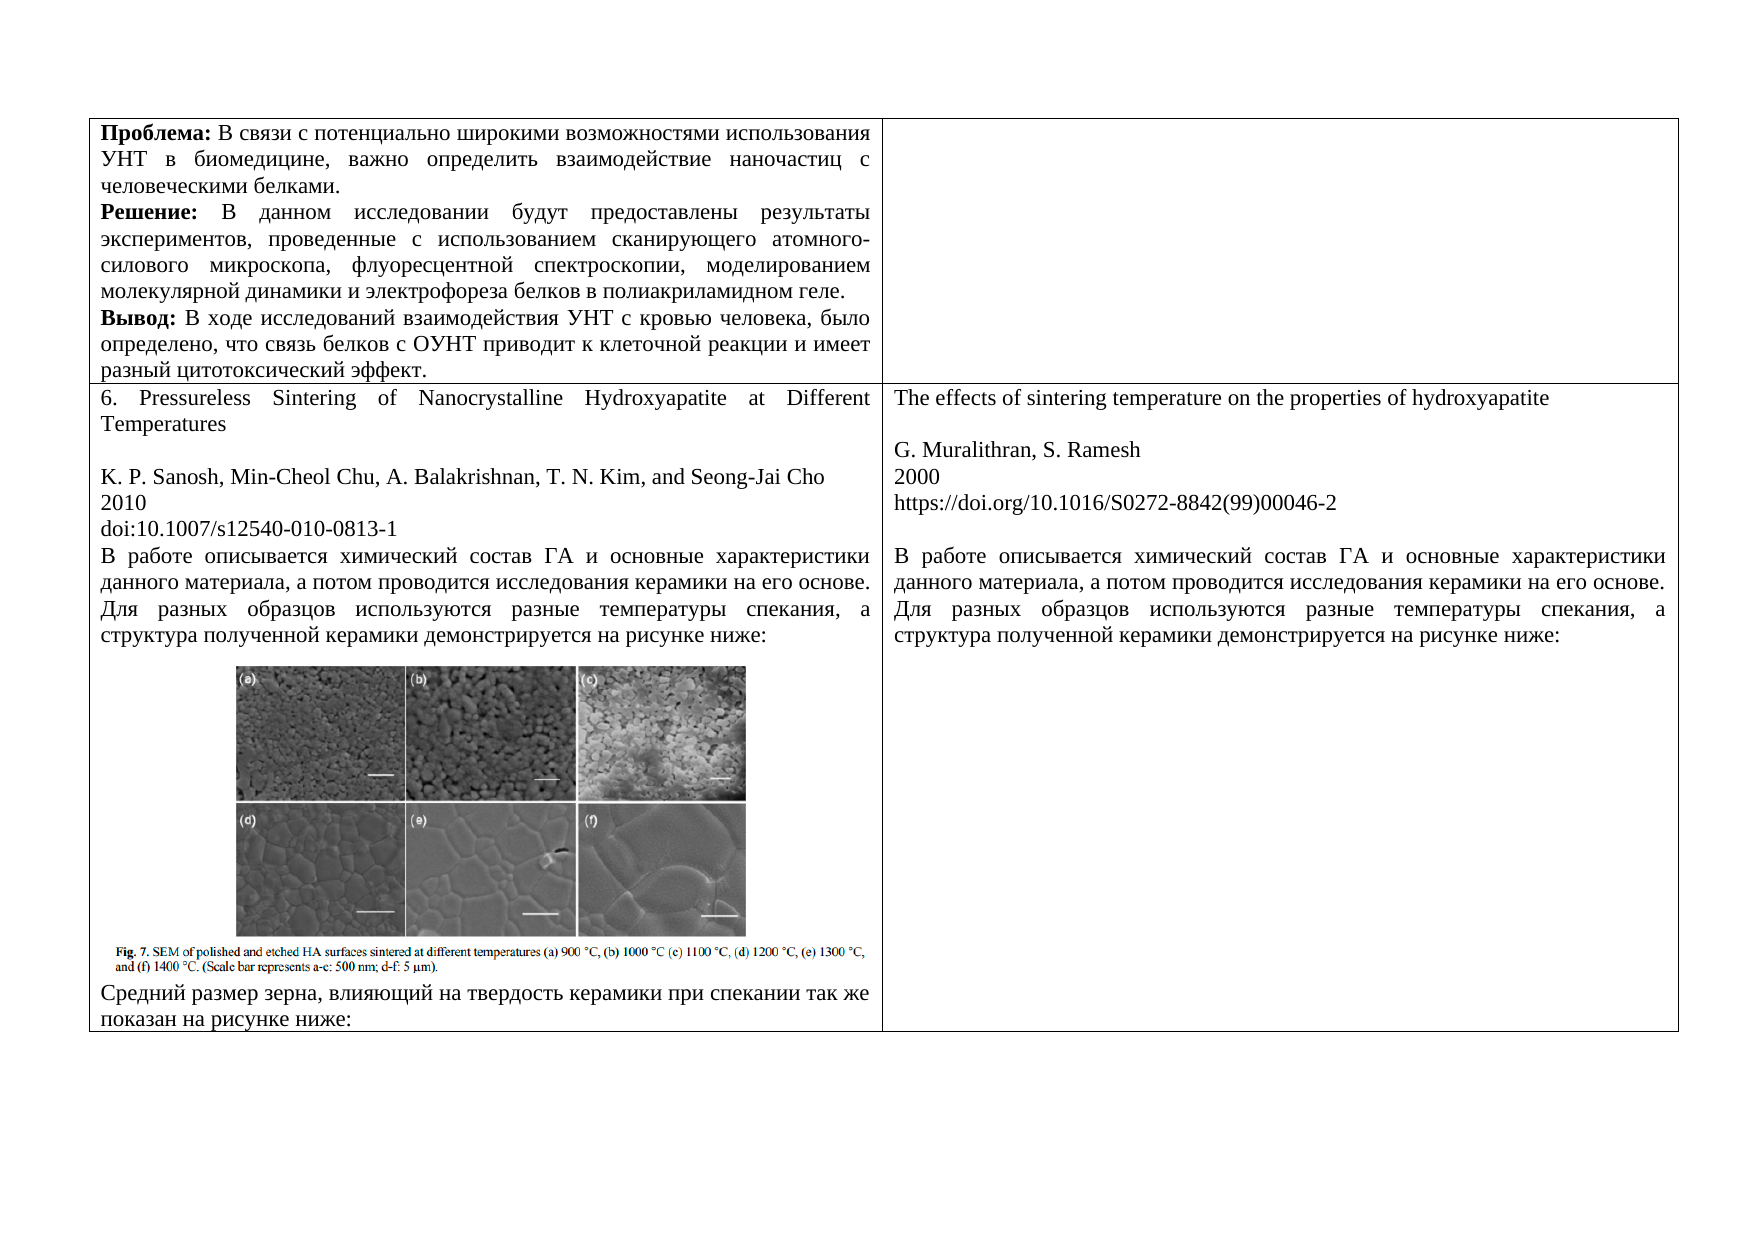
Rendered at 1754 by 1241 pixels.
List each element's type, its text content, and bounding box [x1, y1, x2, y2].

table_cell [90, 384, 882, 1031]
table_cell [883, 119, 1678, 383]
picture [100, 647, 873, 979]
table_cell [883, 384, 1678, 1031]
